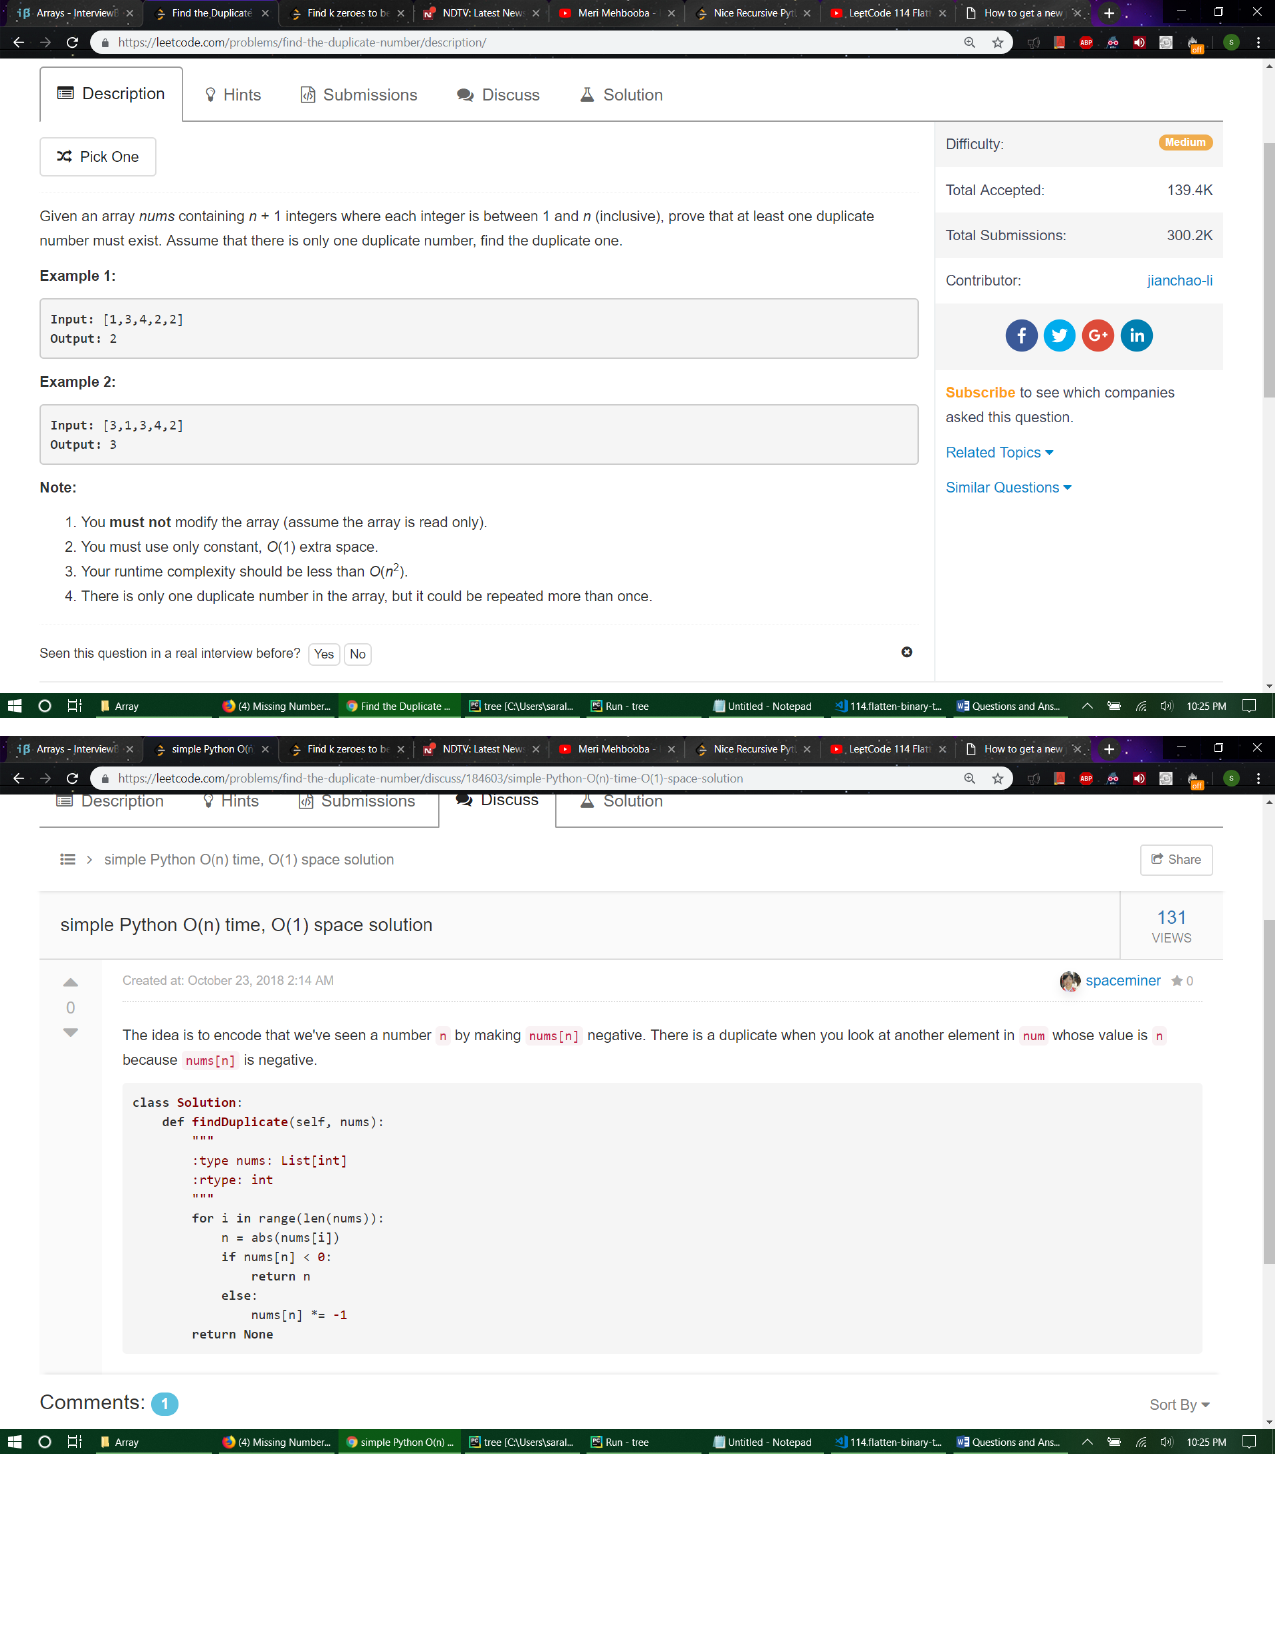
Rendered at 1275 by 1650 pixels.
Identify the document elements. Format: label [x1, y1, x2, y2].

picture [0, 0, 1275, 718]
picture [0, 736, 1275, 1454]
